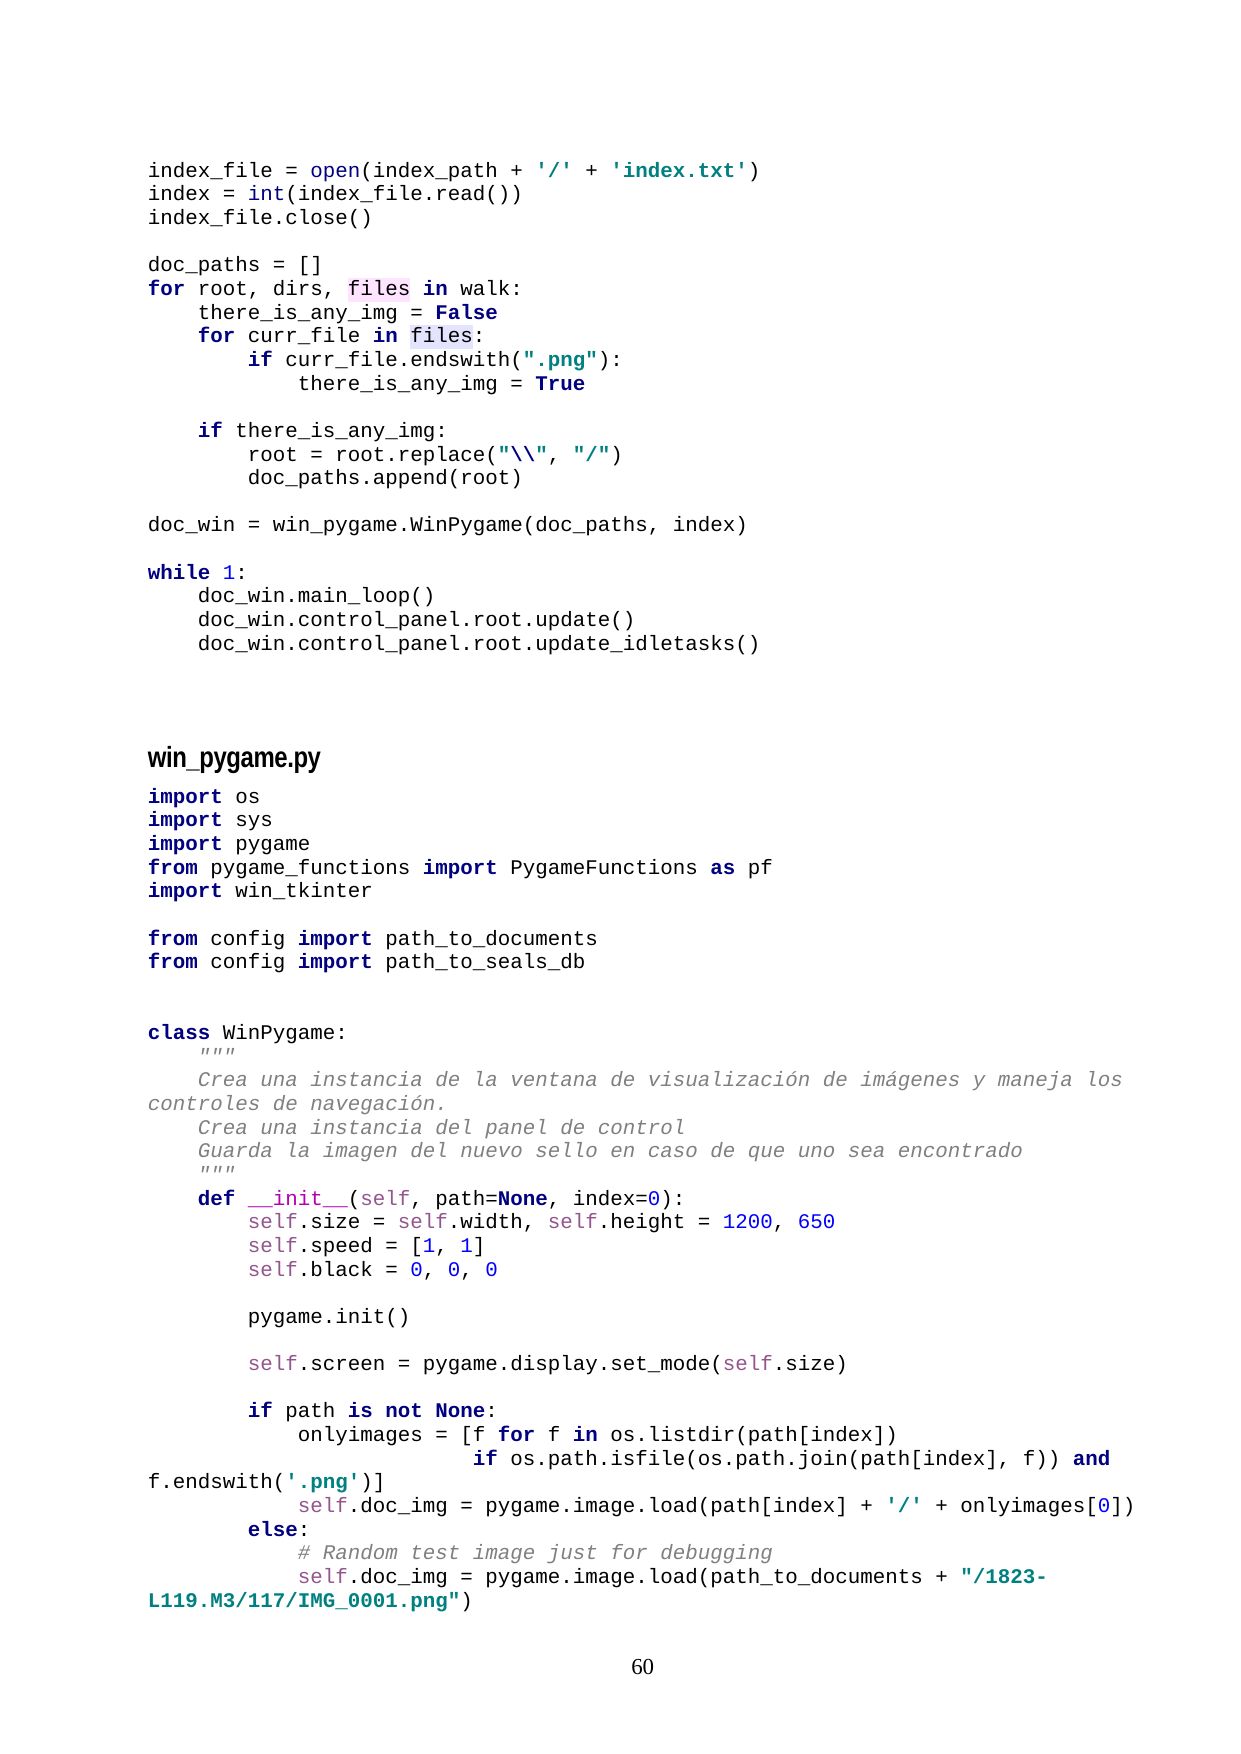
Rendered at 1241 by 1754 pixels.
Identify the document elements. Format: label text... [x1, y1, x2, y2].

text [148, 786, 1138, 1637]
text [148, 160, 1138, 704]
text win_pygame.py [148, 740, 1138, 773]
